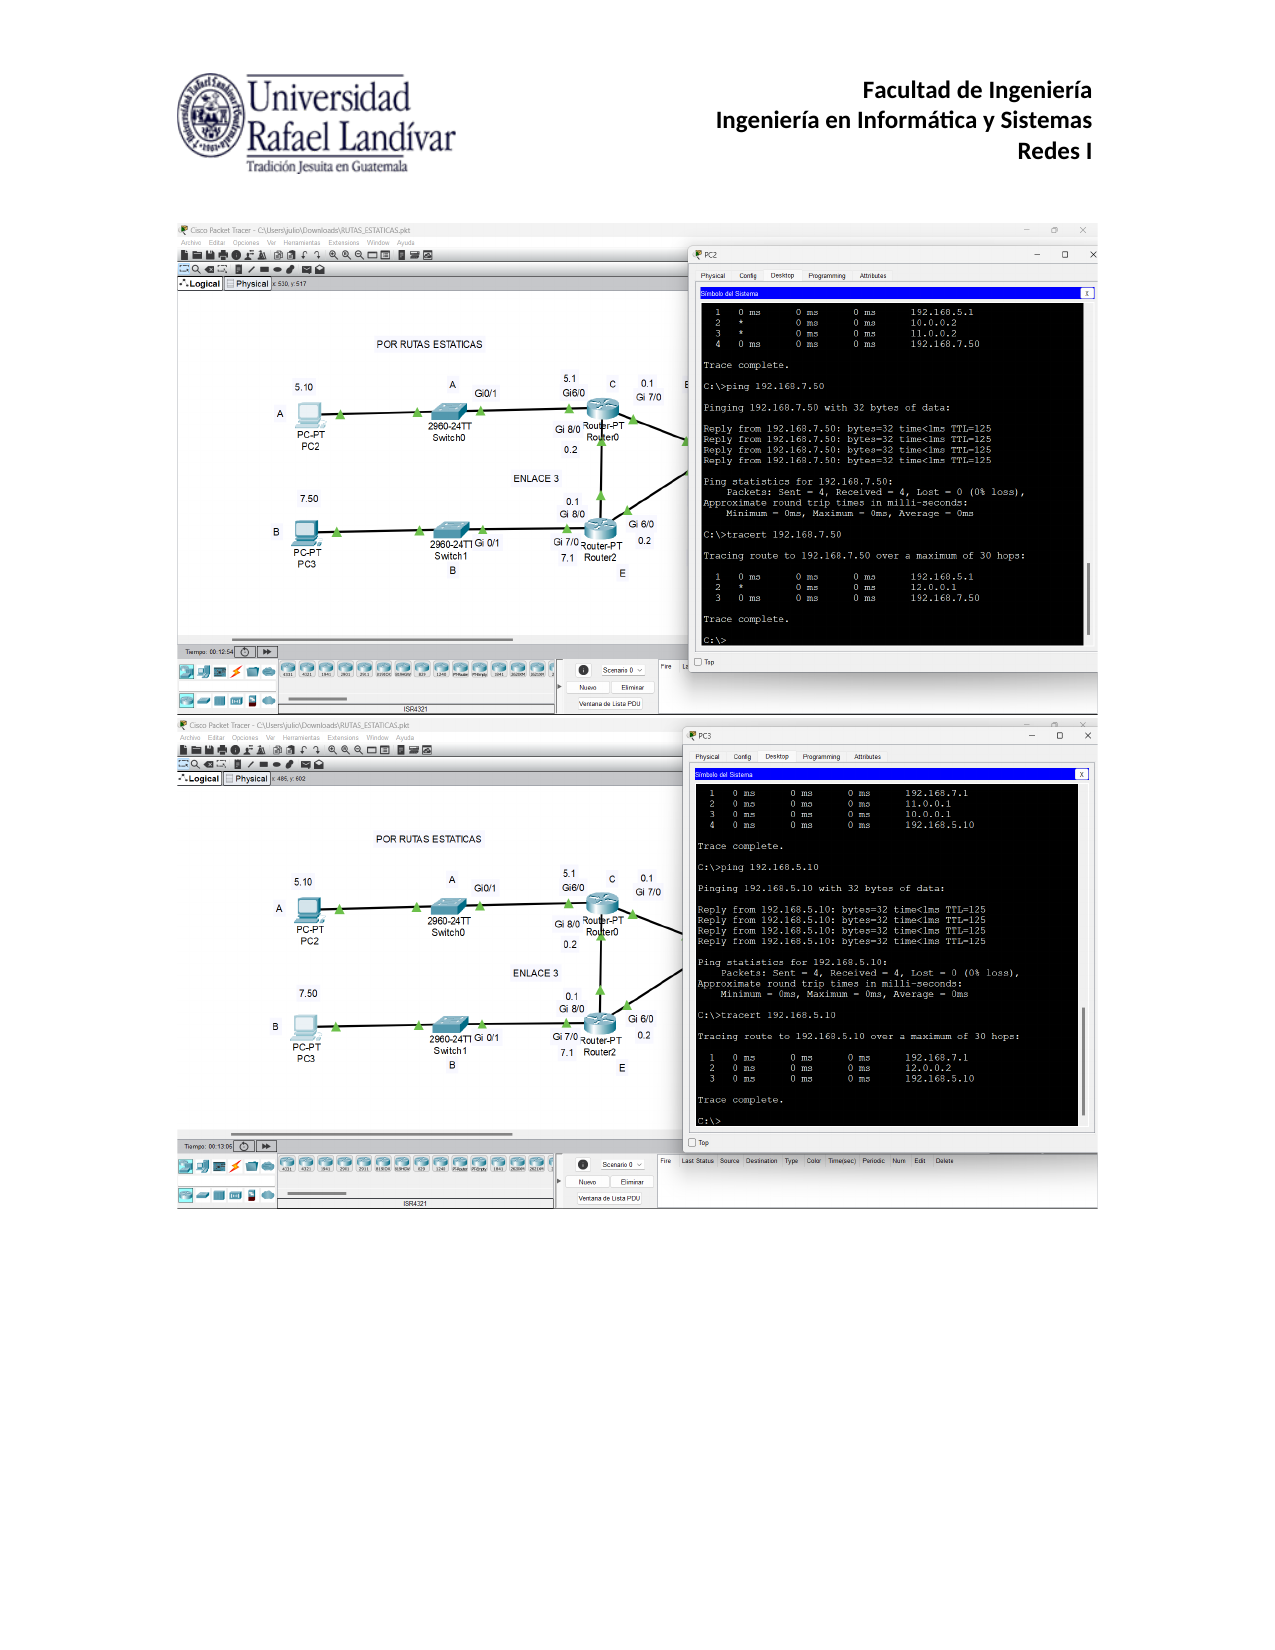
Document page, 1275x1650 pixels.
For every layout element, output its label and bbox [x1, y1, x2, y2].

picture [177, 718, 1098, 1209]
picture [177, 223, 1098, 715]
picture [177, 73, 456, 174]
